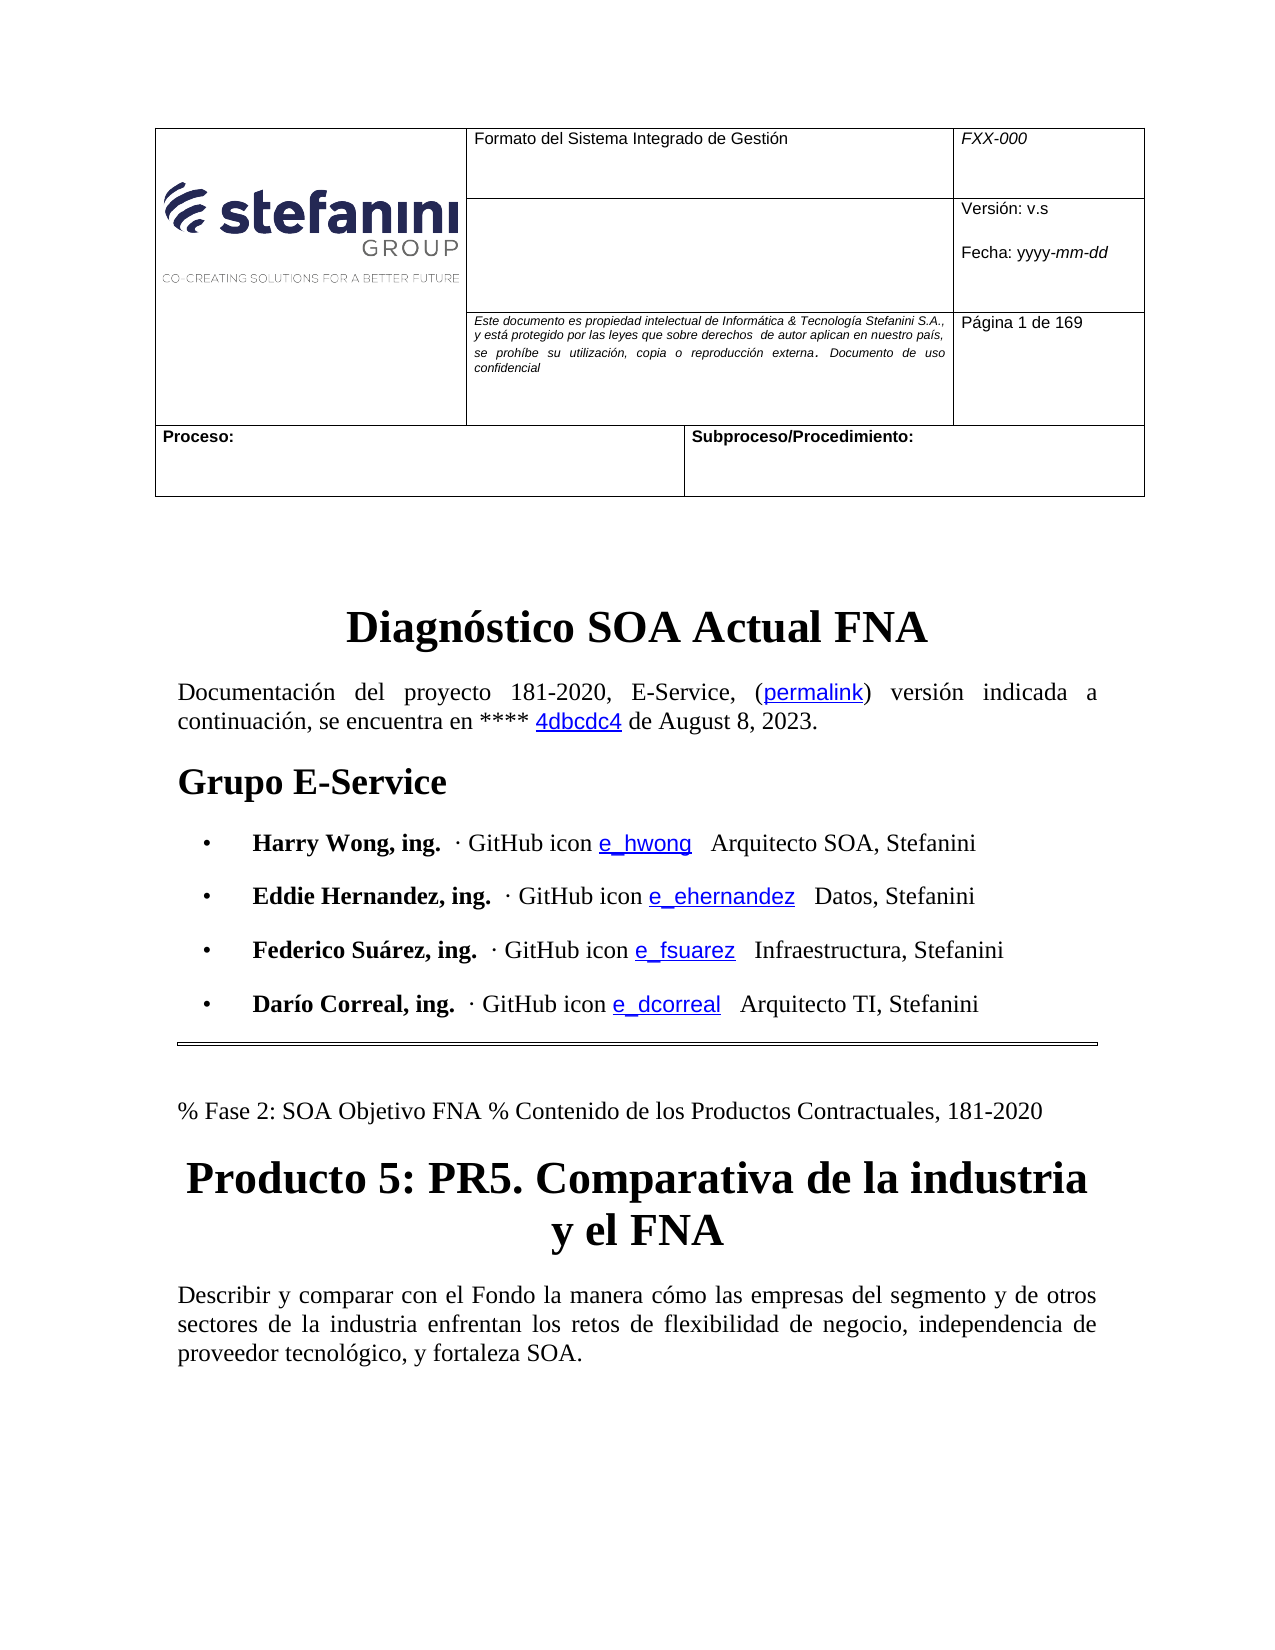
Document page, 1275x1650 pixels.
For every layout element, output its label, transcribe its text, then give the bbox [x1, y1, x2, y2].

list Harry Wong, ing. · GitHub icon e_hwong Arquitecto SOA, Stefanini [202, 828, 1098, 856]
list Federico Suárez, ing. · GitHub icon e_fsuarez Infraestructura, Stefanini [202, 935, 1098, 964]
list Darío Correal, ing. · GitHub icon e_dcorreal Arquitecto TI, Stefanini [202, 989, 1098, 1018]
text Documentación del proyecto 181-2020, E-Service, (permalink) versión indicada a continuación, se encuentra en **** 4dbcdc4 de August 8, 2023. [177, 677, 1098, 734]
list Eddie Hernandez, ing. · GitHub icon e_ehernandez Datos, Stefanini [202, 881, 1098, 910]
text % Fase 2: SOA Objetivo FNA % Contenido de los Productos Contractuales, 181-2020 [177, 1096, 1098, 1125]
picture [162, 182, 460, 286]
text Describir y comparar con el Fondo la manera cómo las empresas del segmento y de otros sectores de la industria enfrentan los retos de flexibilidad de negocio, independencia de proveedor tecnológico, y fortaleza SOA. [177, 1281, 1098, 1367]
subtitle Producto 5: PR5. Comparativa de la industria y el FNA [177, 1150, 1098, 1256]
title Diagnóstico SOA Actual FNA [177, 599, 1098, 652]
subtitle Grupo E-Service [177, 759, 1098, 803]
